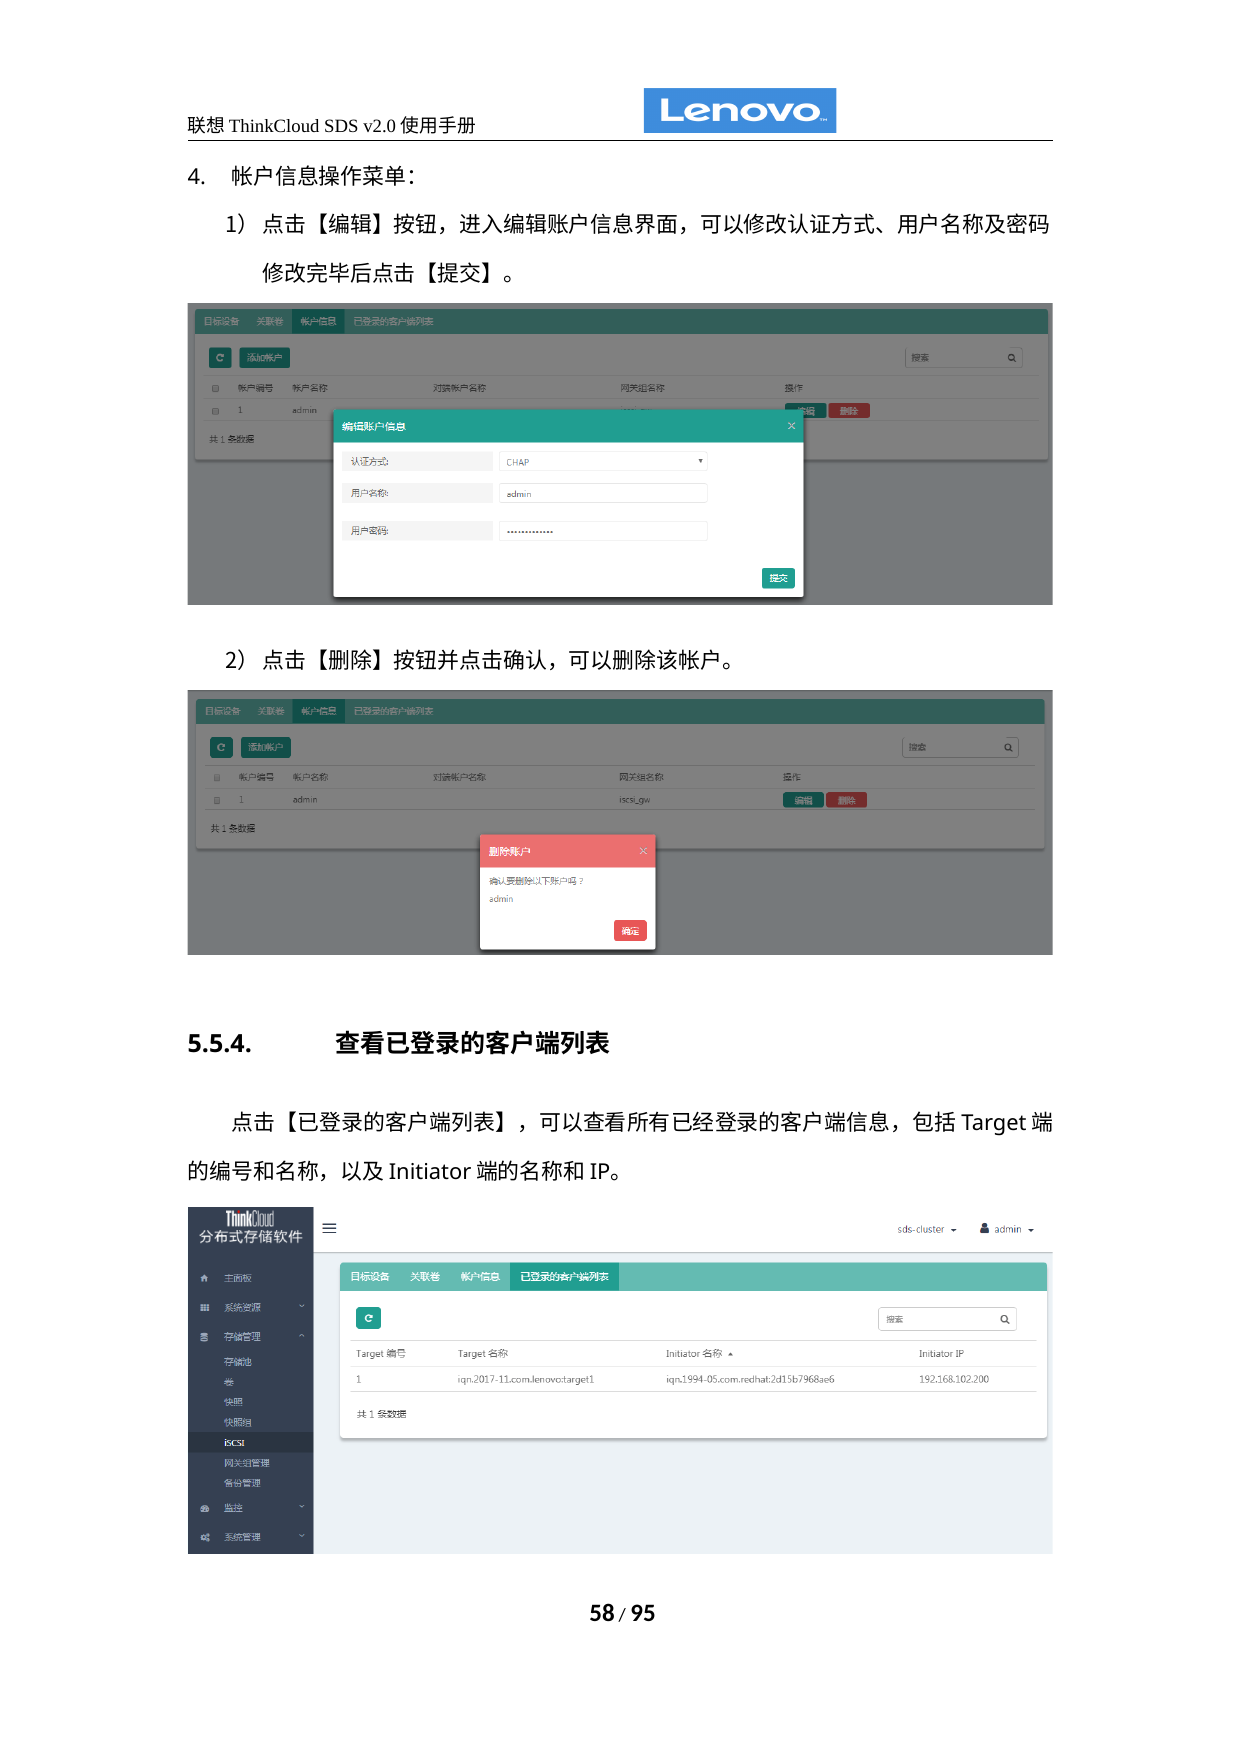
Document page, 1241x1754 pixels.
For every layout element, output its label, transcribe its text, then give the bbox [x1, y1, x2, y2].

list 点击【编辑】按钮，进入编辑账户信息界面，可以修改认证方式、用户名称及密码。修改完毕后点击【提交】。 [225, 207, 1053, 288]
list 帐户信息操作菜单： [187, 158, 1053, 191]
text 点击【已登录的客户端列表】，可以查看所有已经登录的客户端信息，包括Target端的编号和名称，以及Initiator端的名称和IP。 [187, 1104, 1053, 1186]
picture [187, 1207, 1053, 1554]
picture [187, 303, 1053, 605]
picture [643, 88, 837, 133]
subtitle 查看已登录的客户端列表 [187, 1009, 1053, 1074]
list 点击【删除】按钮并点击确认，可以删除该帐户。 [225, 642, 1053, 675]
picture [187, 690, 1053, 955]
